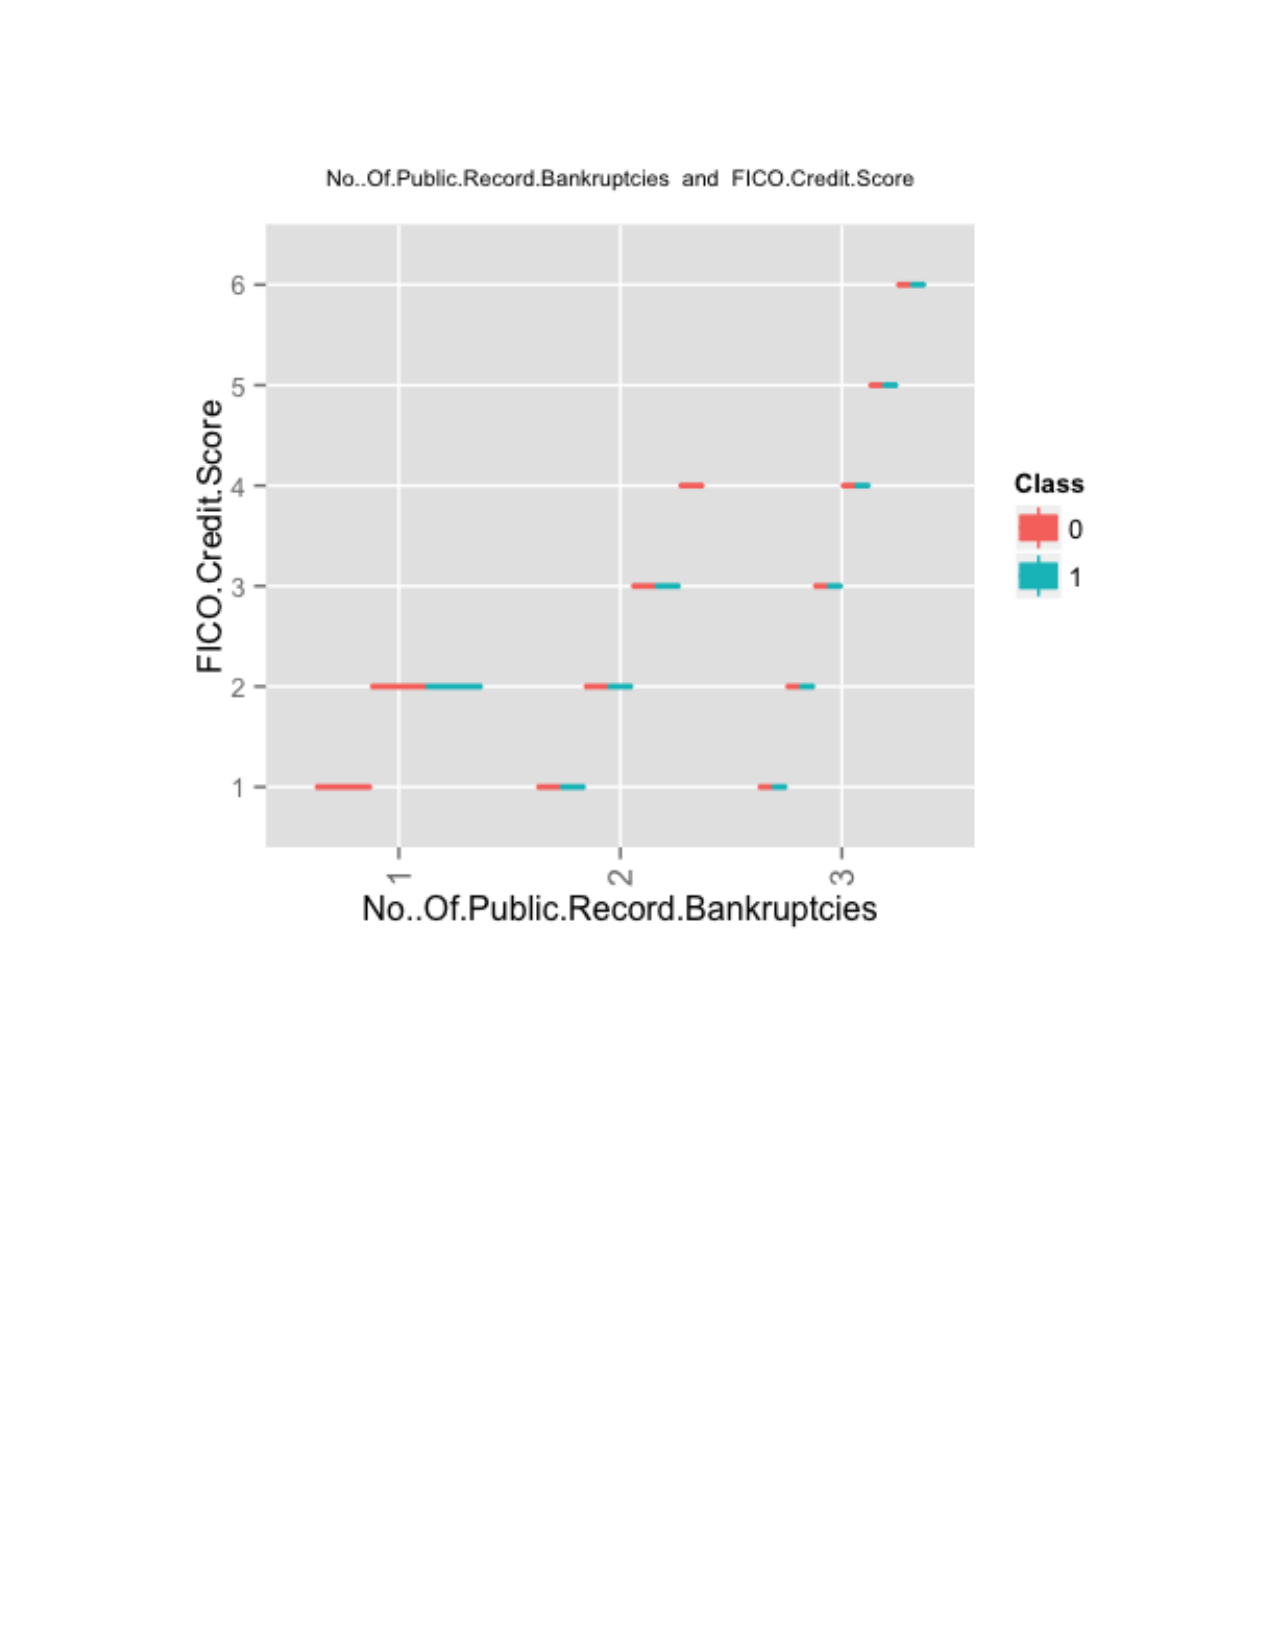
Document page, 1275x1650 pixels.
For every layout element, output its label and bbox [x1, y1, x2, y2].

picture [168, 150, 1169, 950]
